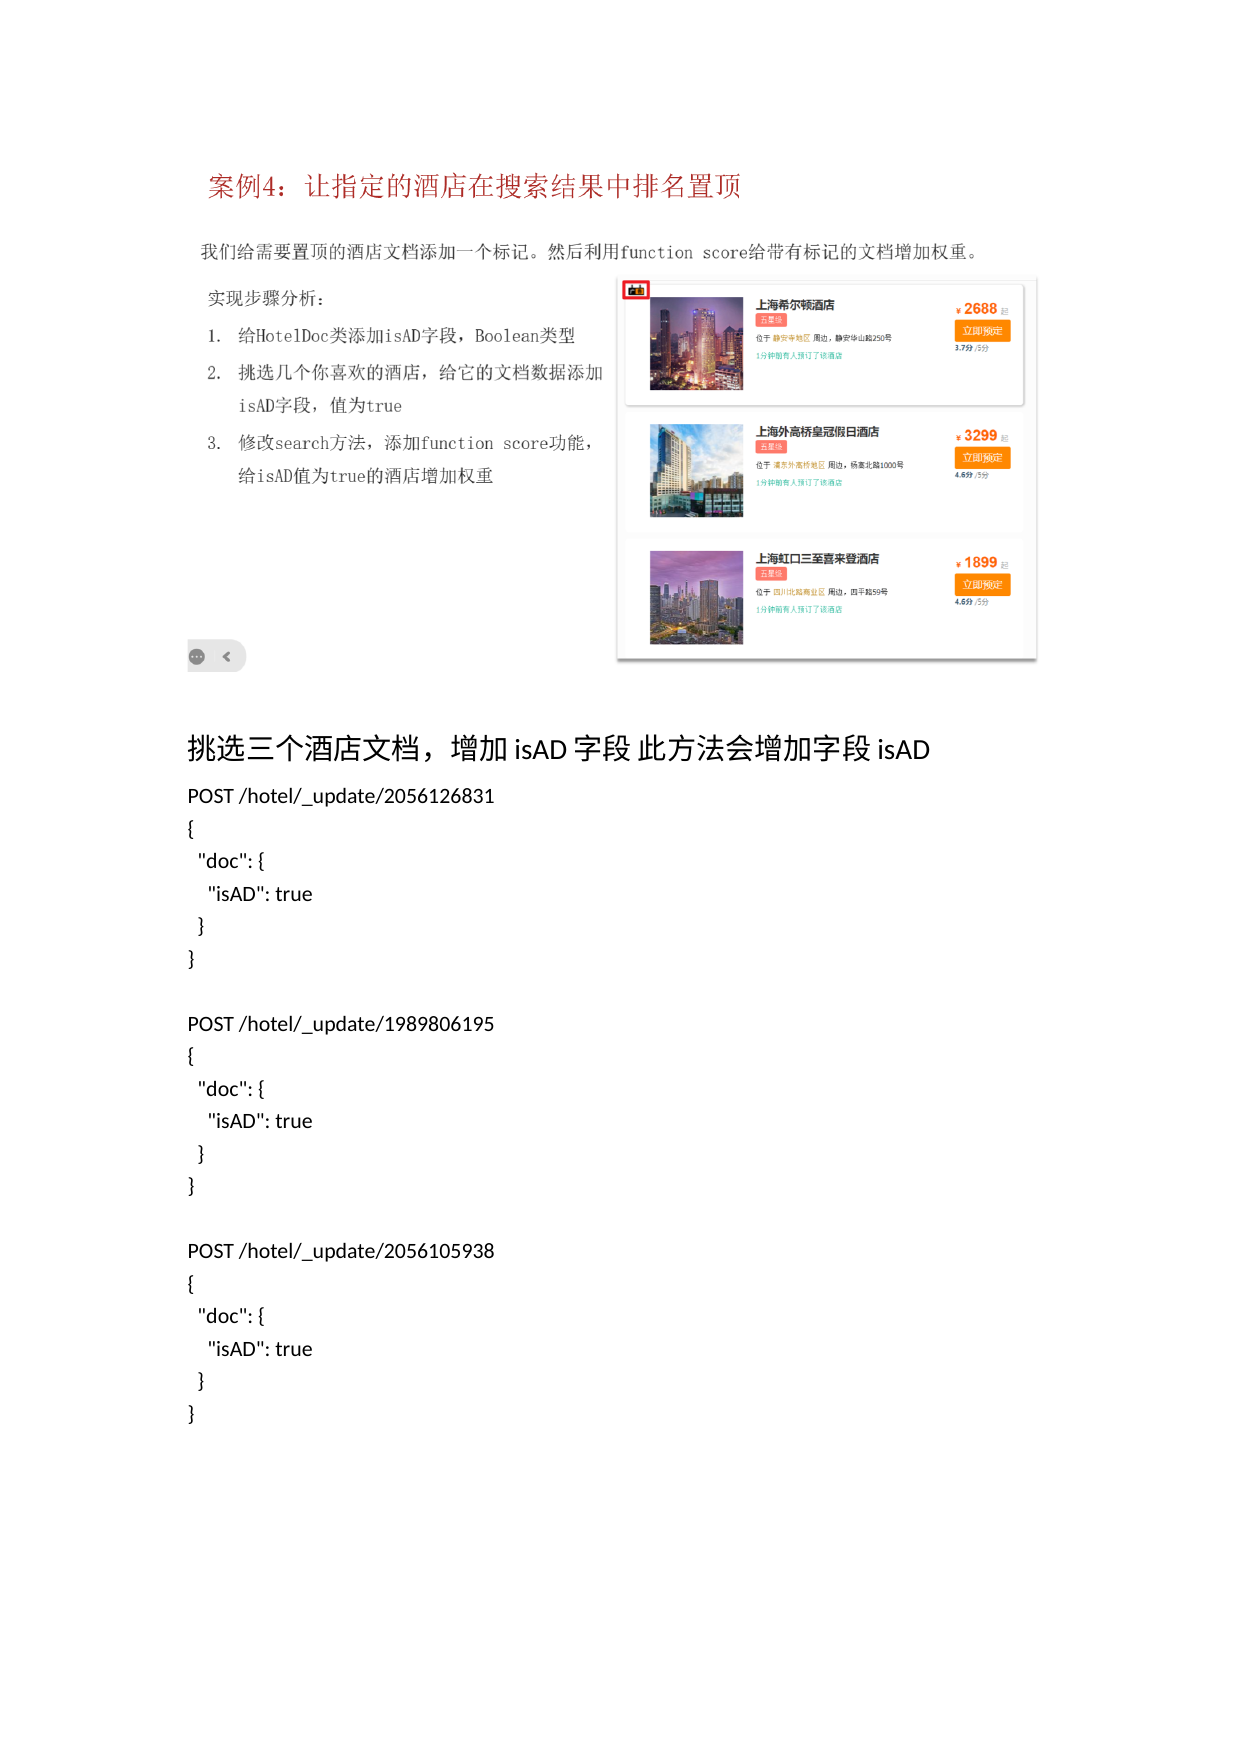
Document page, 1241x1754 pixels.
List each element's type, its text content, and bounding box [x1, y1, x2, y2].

text POST /hotel/_update/2056105938 [187, 1234, 1053, 1267]
text "doc": { [187, 1072, 1053, 1104]
text } [187, 1364, 1053, 1397]
text } [187, 909, 1053, 942]
text 挑选三个酒店文档，增加isAD字段 此方法会增加字段isAD [187, 714, 1053, 779]
text "isAD": true [187, 877, 1053, 909]
text POST /hotel/_update/2056126831 [187, 779, 1053, 812]
text } [187, 1169, 1053, 1202]
text "doc": { [187, 844, 1053, 877]
text } [187, 942, 1053, 974]
picture [187, 162, 1052, 672]
text } [187, 1137, 1053, 1169]
text { [187, 1039, 1053, 1072]
text "isAD": true [187, 1104, 1053, 1137]
text { [187, 1267, 1053, 1299]
text } [187, 1397, 1053, 1429]
text POST /hotel/_update/1989806195 [187, 1007, 1053, 1039]
text { [187, 812, 1053, 844]
text "isAD": true [187, 1332, 1053, 1364]
text "doc": { [187, 1299, 1053, 1332]
